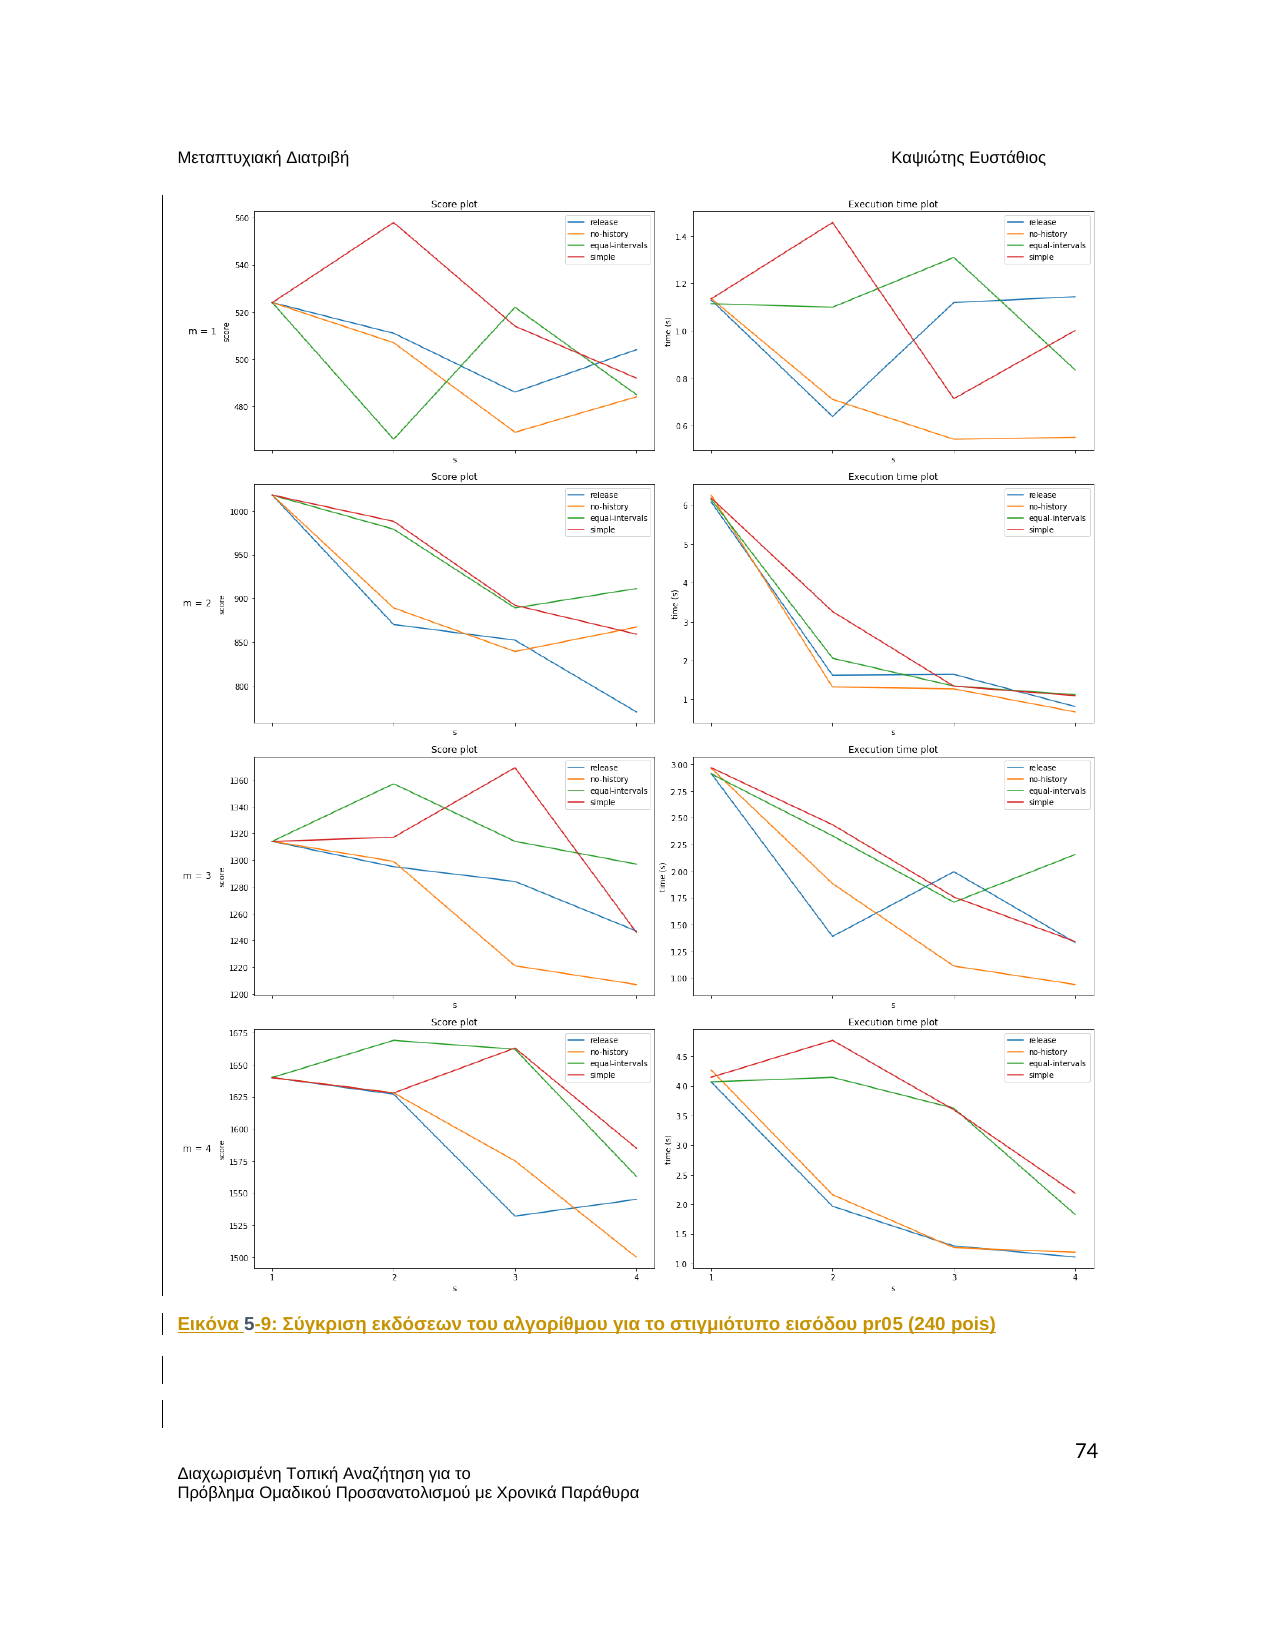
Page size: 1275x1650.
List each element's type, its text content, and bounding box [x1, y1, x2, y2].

text 5 [177, 1313, 1098, 1335]
picture [177, 194, 1098, 1297]
